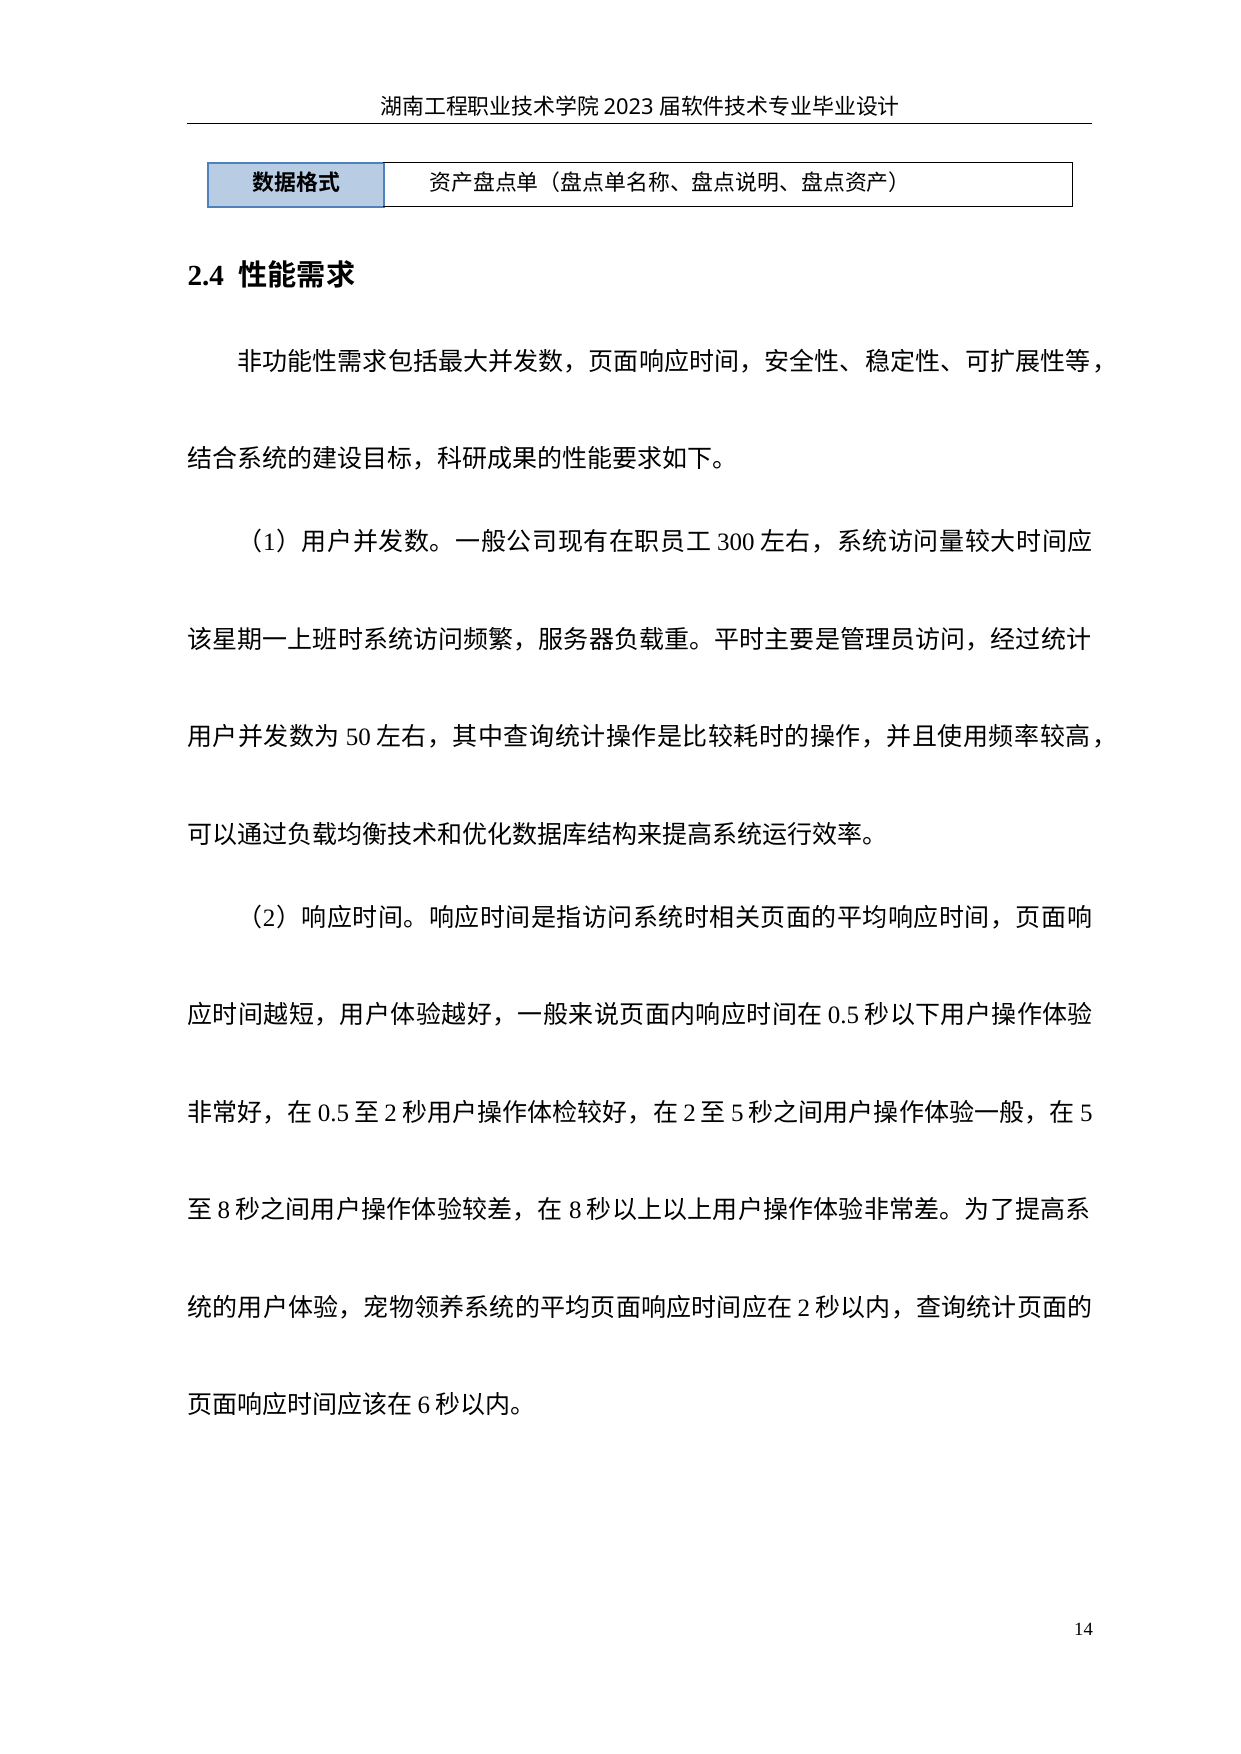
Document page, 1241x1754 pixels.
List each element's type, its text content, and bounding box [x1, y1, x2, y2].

text （1）用户并发数。一般公司现有在职员工300左右，系统访问量较大时间应该星期一上班时系统访问频繁，服务器负载重。平时主要是管理员访问，经过统计用户并发数为50左右，其中查询统计操作是比较耗时的操作，并且使用频率较高，可以通过负载均衡技术和优化数据库结构来提高系统运行效率。 [187, 507, 1092, 865]
table_cell 数据格式 [209, 164, 383, 206]
table_cell 资产盘点单（盘点单名称、盘点说明、盘点资产） [385, 163, 1072, 206]
text 非功能性需求包括最大并发数，页面响应时间，安全性、稳定性、可扩展性等，结合系统的建设目标，科研成果的性能要求如下。 [187, 327, 1092, 489]
subtitle 2.4 性能需求 [187, 240, 1092, 305]
text （2）响应时间。响应时间是指访问系统时相关页面的平均响应时间，页面响应时间越短，用户体验越好，一般来说页面内响应时间在0.5秒以下用户操作体验非常好，在0.5至2秒用户操作体检较好，在2至5秒之间用户操作体验一般，在5至8秒之间用户操作体验较差，在8秒以上以上用户操作体验非常差。为了提高系统的用户体验，宠物领养系统的平均页面响应时间应在2秒以内，查询统计页面的页面响应时间应该在6秒以内。 [187, 883, 1092, 1435]
